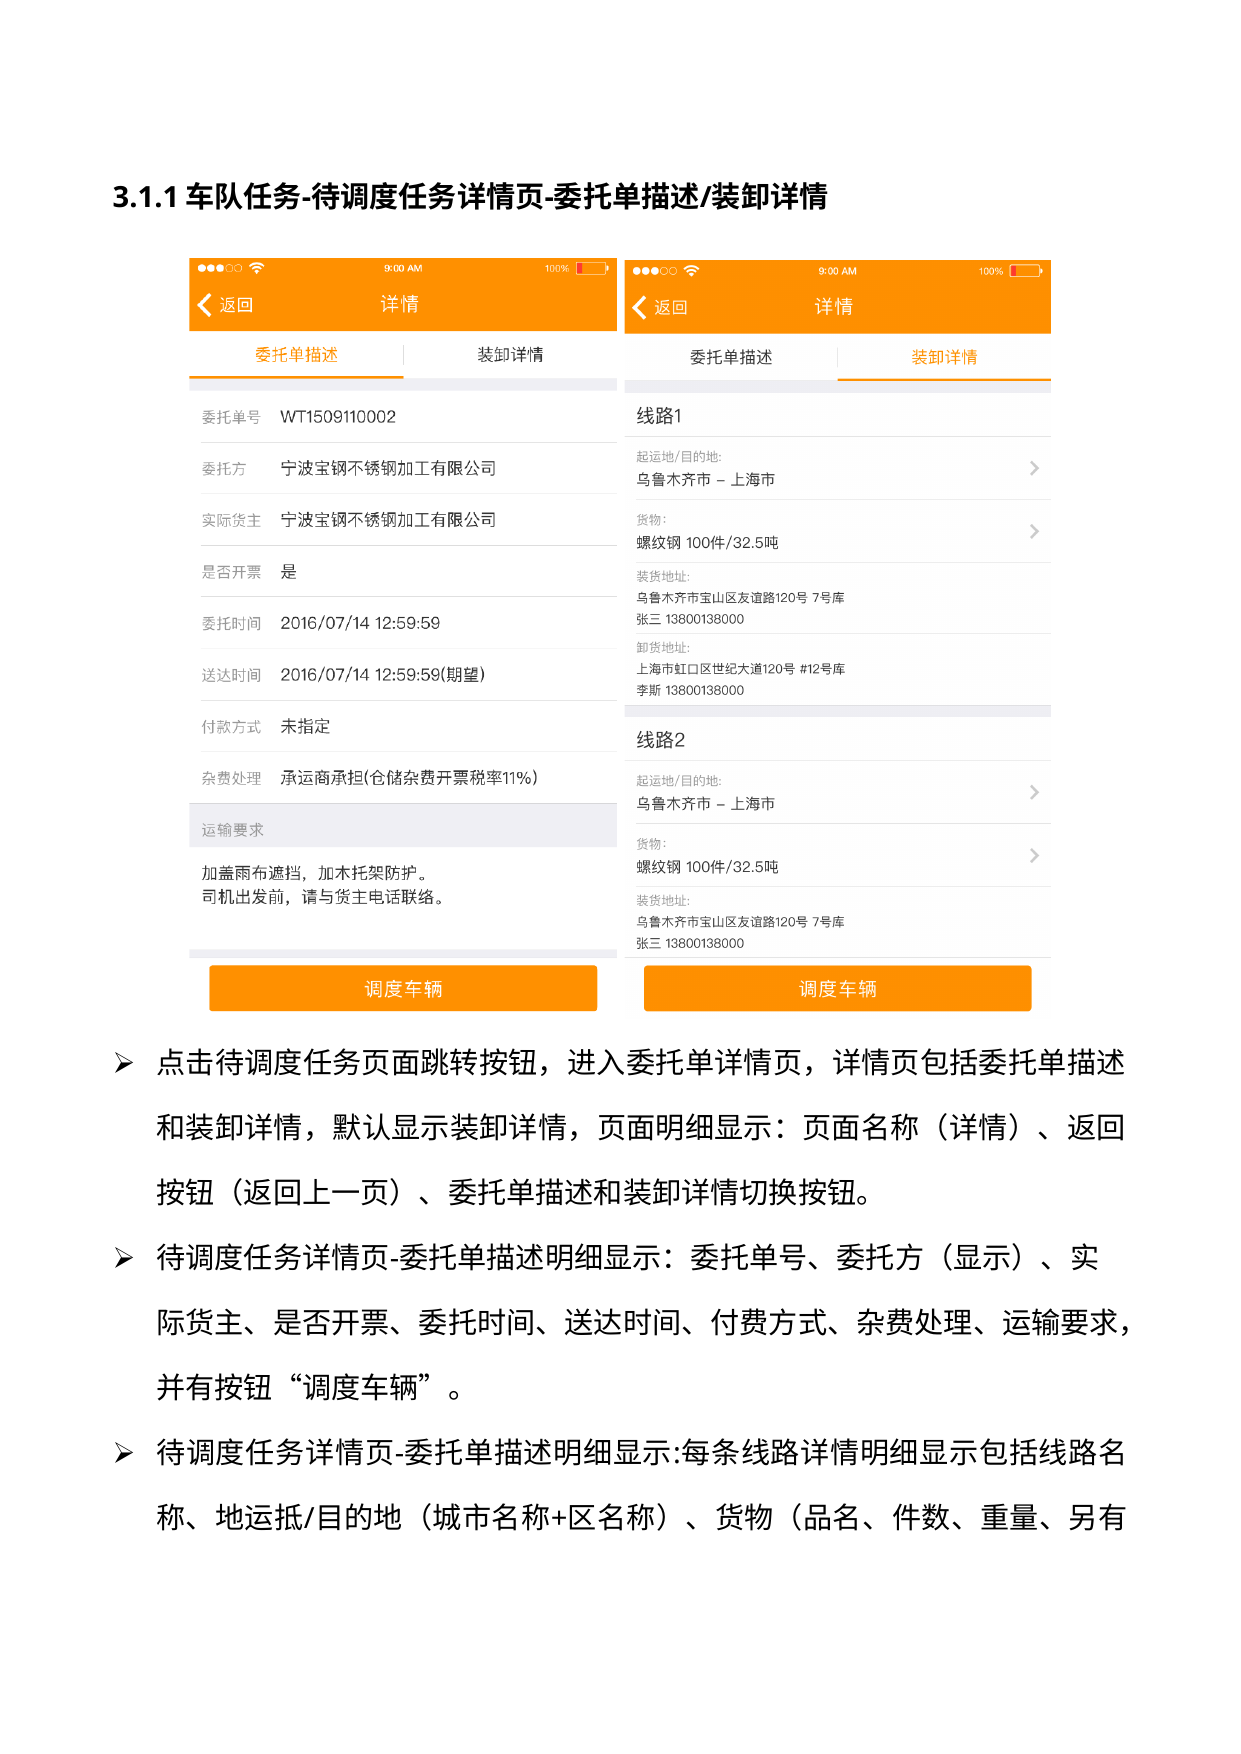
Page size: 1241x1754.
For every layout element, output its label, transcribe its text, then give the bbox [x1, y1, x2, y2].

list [112, 1418, 1128, 1548]
list 待调度任务详情页-委托单描述明细显示：委托单号、委托方（显示）、实际货主、是否开票、委托时间、送达时间、付费方式、杂费处理、运输要求，并有按钮“调度车辆”。 [112, 1223, 1128, 1418]
subtitle 3.1.1车队任务-待调度任务详情页-委托单描述/装卸详情 [112, 162, 1128, 227]
list 点击待调度任务页面跳转按钮，进入委托单详情页，详情页包括委托单描述和装卸详情，默认显示装卸详情，页面明细显示：页面名称（详情）、返回按钮（返回上一页）、委托单描述和装卸详情切换按钮。 [112, 1028, 1128, 1223]
picture [189, 258, 617, 1019]
picture [624, 260, 1051, 1019]
